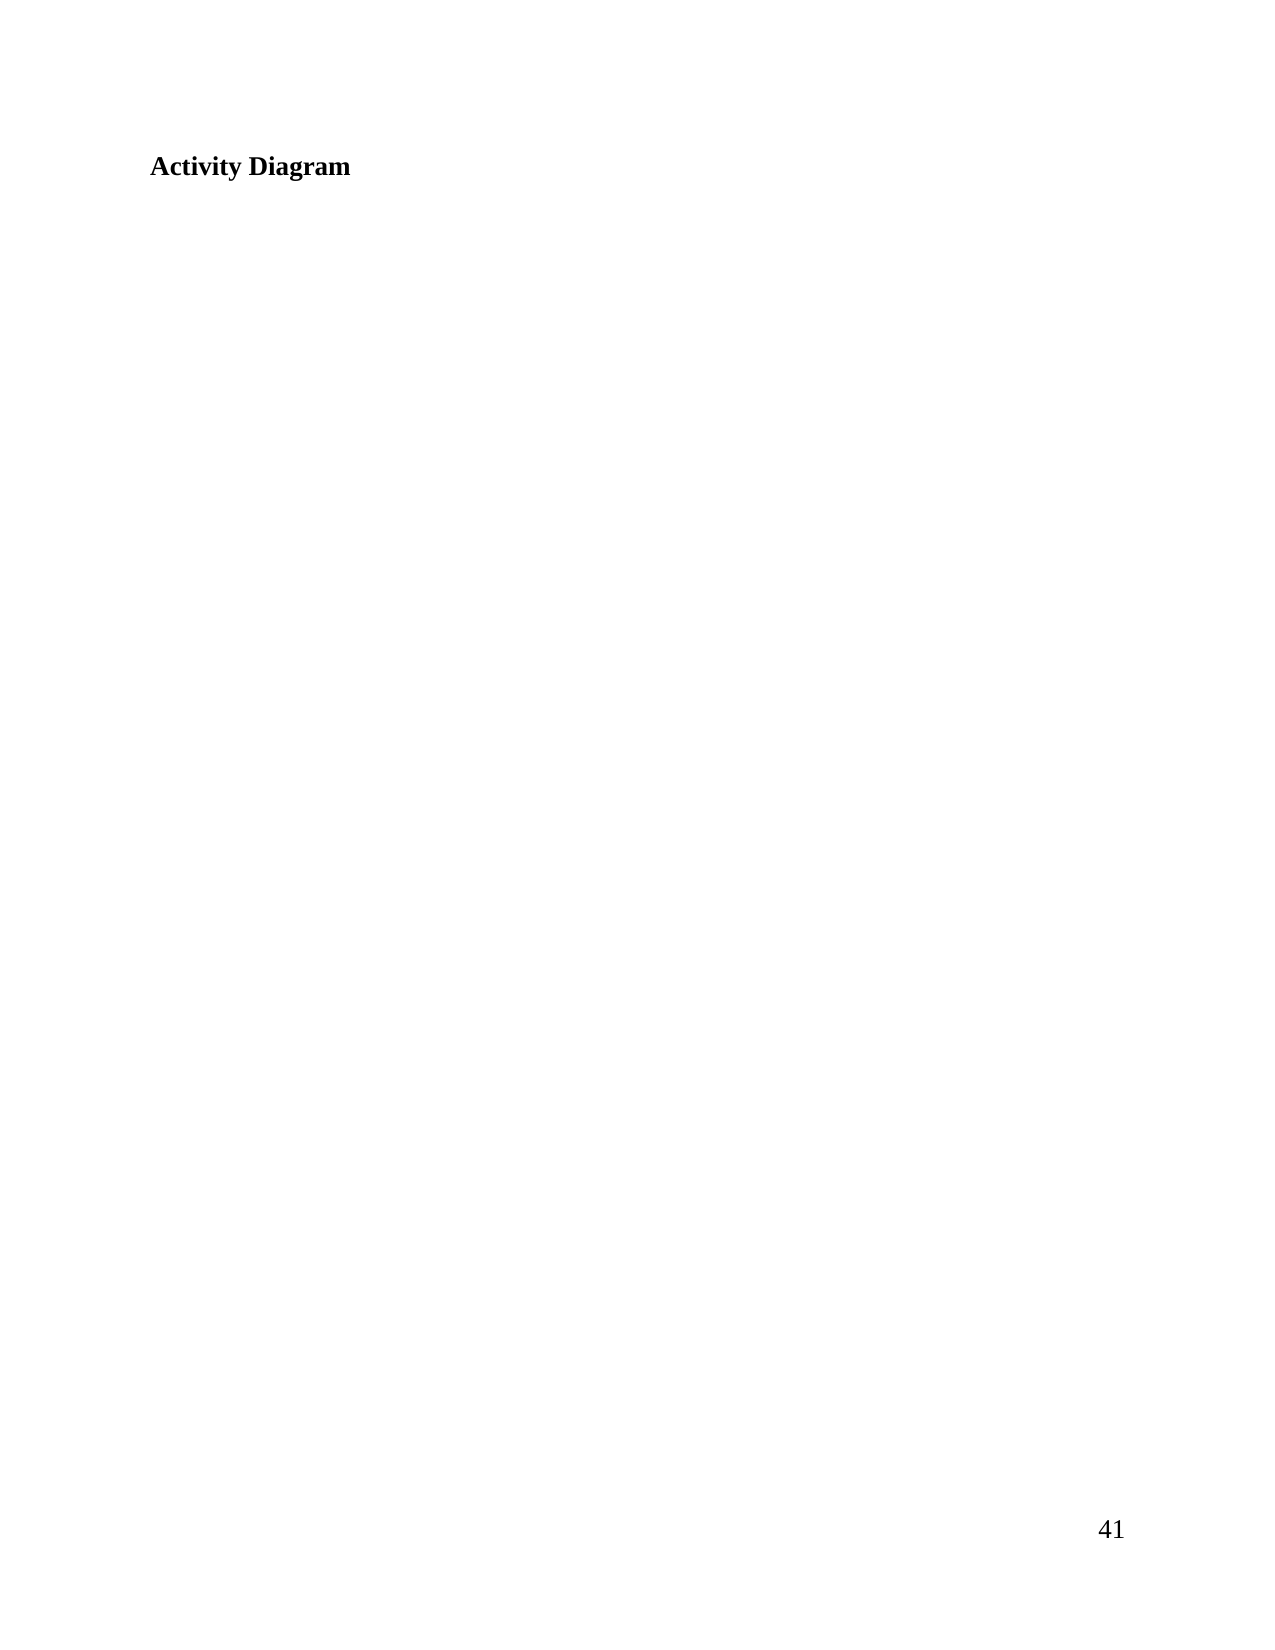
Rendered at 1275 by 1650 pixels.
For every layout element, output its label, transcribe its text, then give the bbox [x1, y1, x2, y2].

text Activity Diagram [150, 150, 1125, 181]
